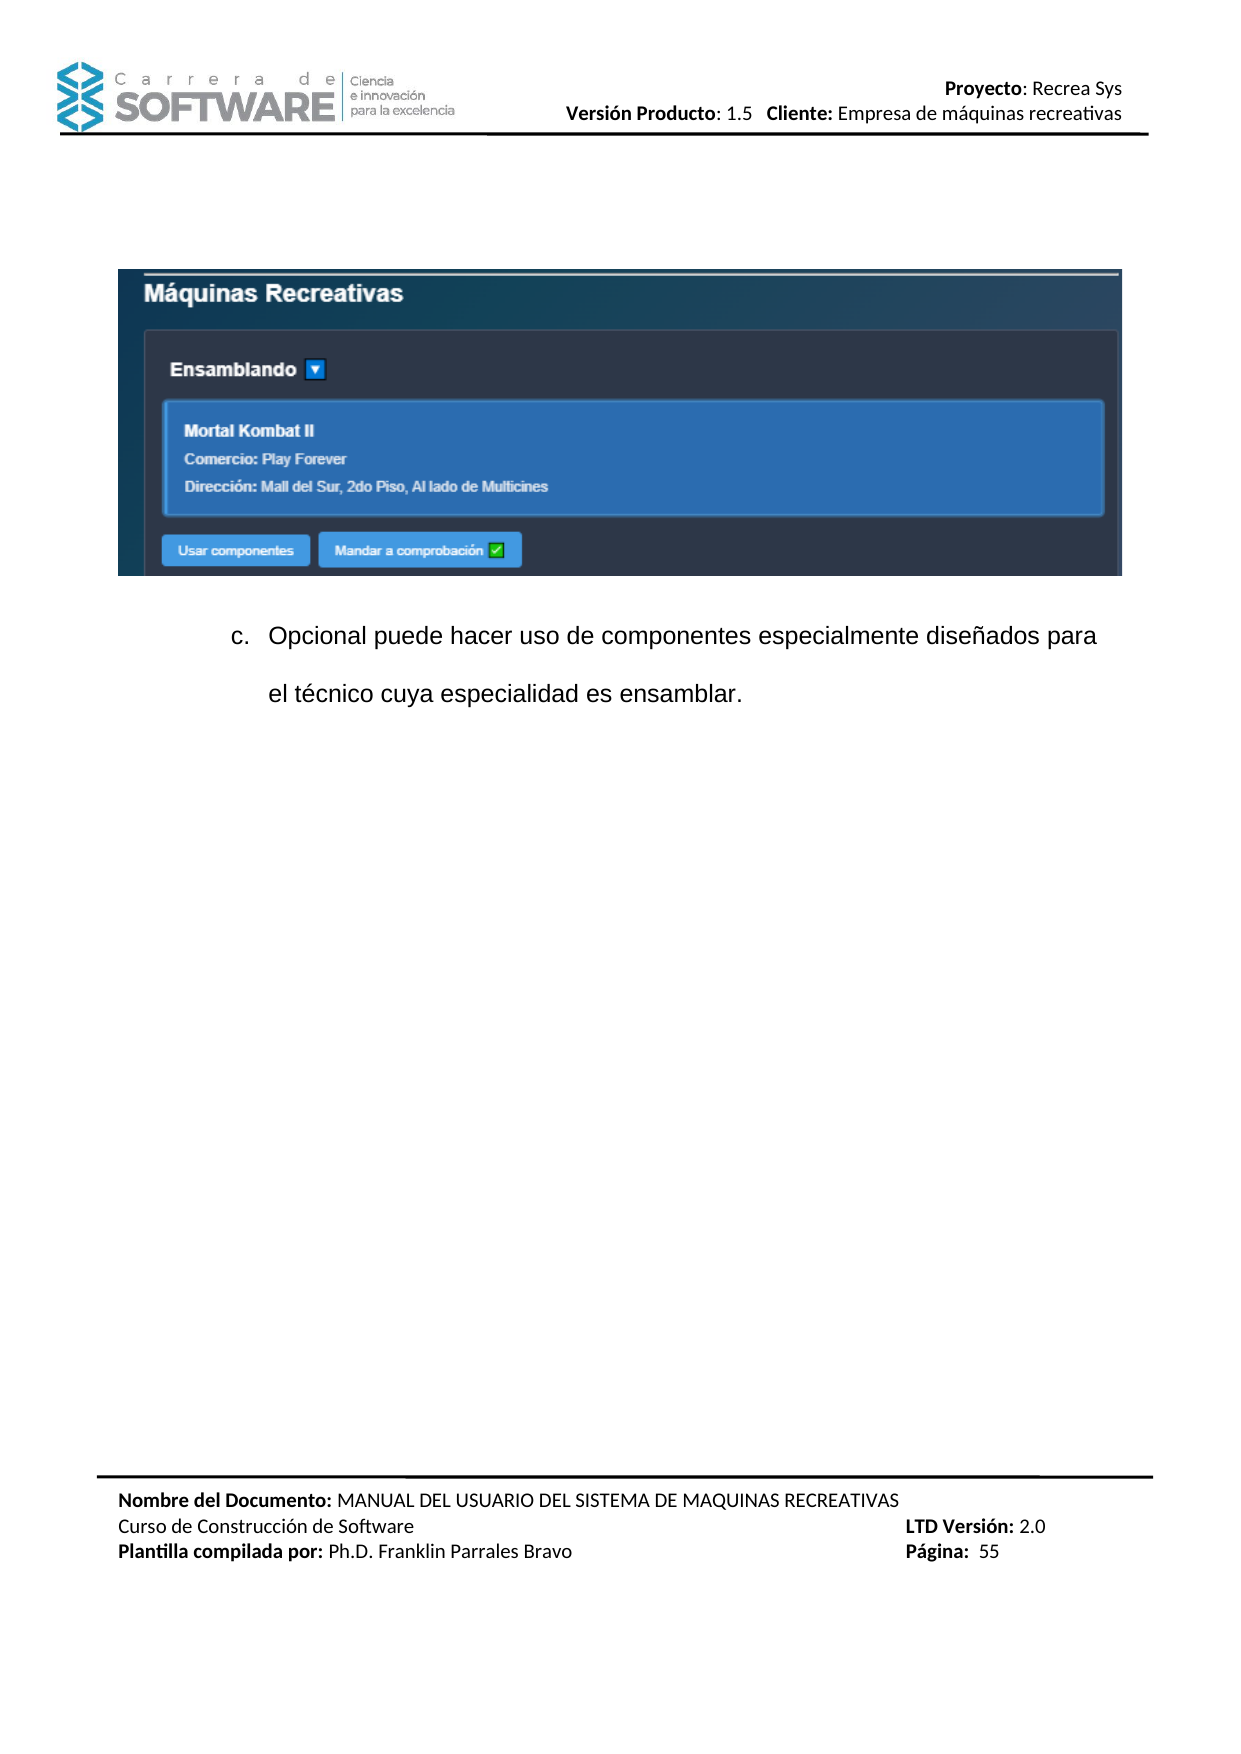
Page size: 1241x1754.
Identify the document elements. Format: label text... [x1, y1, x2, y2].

picture [46, 46, 461, 154]
list Opcional puede hacer uso de componentes especialmente diseñados para el técnico cuya especialidad es ensamblar. [231, 621, 1122, 707]
picture [118, 269, 1123, 576]
